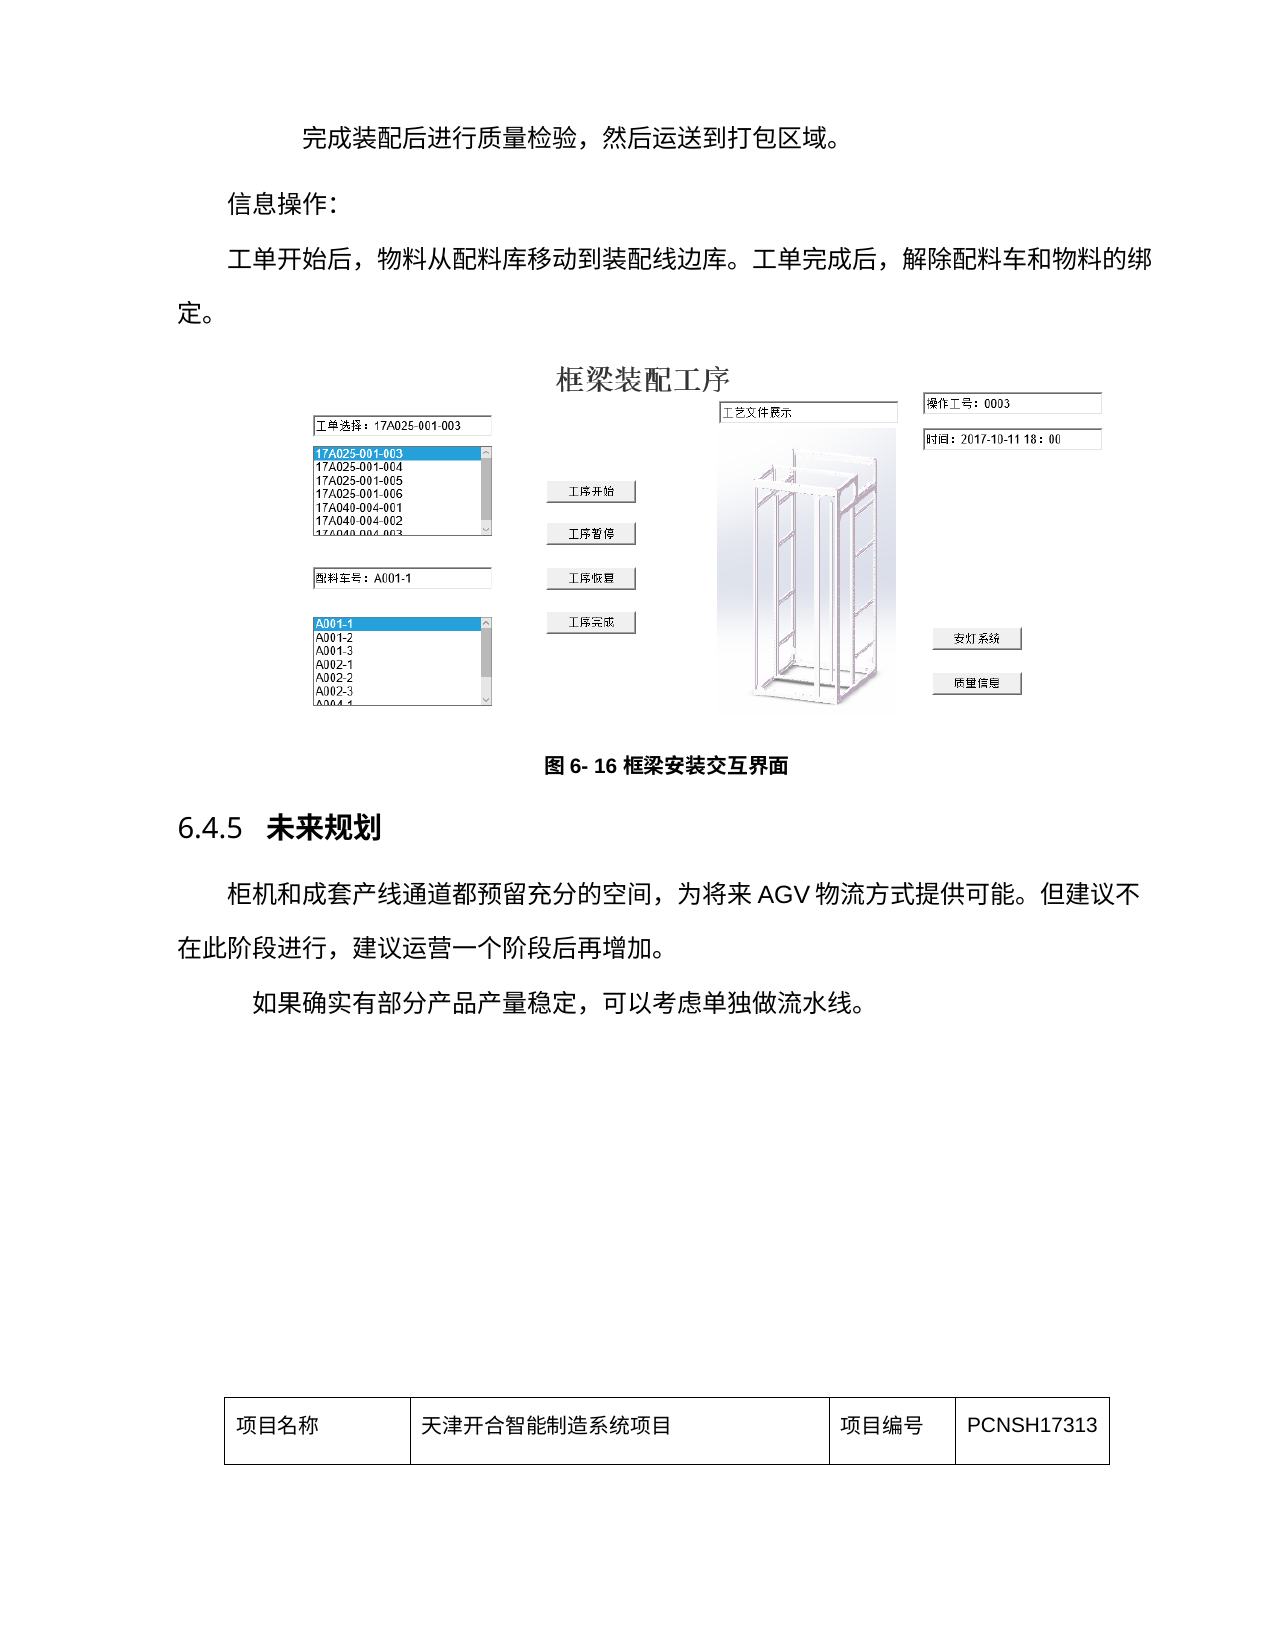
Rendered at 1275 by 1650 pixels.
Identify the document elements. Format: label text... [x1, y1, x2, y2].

table_header 项目编号 [830, 1398, 955, 1464]
text 信息操作： [177, 185, 1157, 221]
text 图6- 16 框梁安装交互界面 [177, 751, 1157, 779]
picture [255, 348, 1121, 739]
table_header PCNSH17313 [956, 1398, 1109, 1464]
table_header 天津开合智能制造系统项目 [411, 1398, 829, 1464]
list 完成装配后进行质量检验，然后运送到打包区域。 [302, 118, 1157, 154]
text 如果确实有部分产品产量稳定，可以考虑单独做流水线。 [177, 983, 1157, 1019]
text 柜机和成套产线通道都预留充分的空间，为将来AGV物流方式提供可能。但建议不在此阶段进行，建议运营一个阶段后再增加。 [177, 874, 1157, 965]
table_header 项目名称 [225, 1398, 410, 1464]
text 工单开始后，物料从配料库移动到装配线边库。工单完成后，解除配料车和物料的绑定。 [177, 239, 1157, 330]
subtitle 未来规划 [177, 804, 1157, 847]
